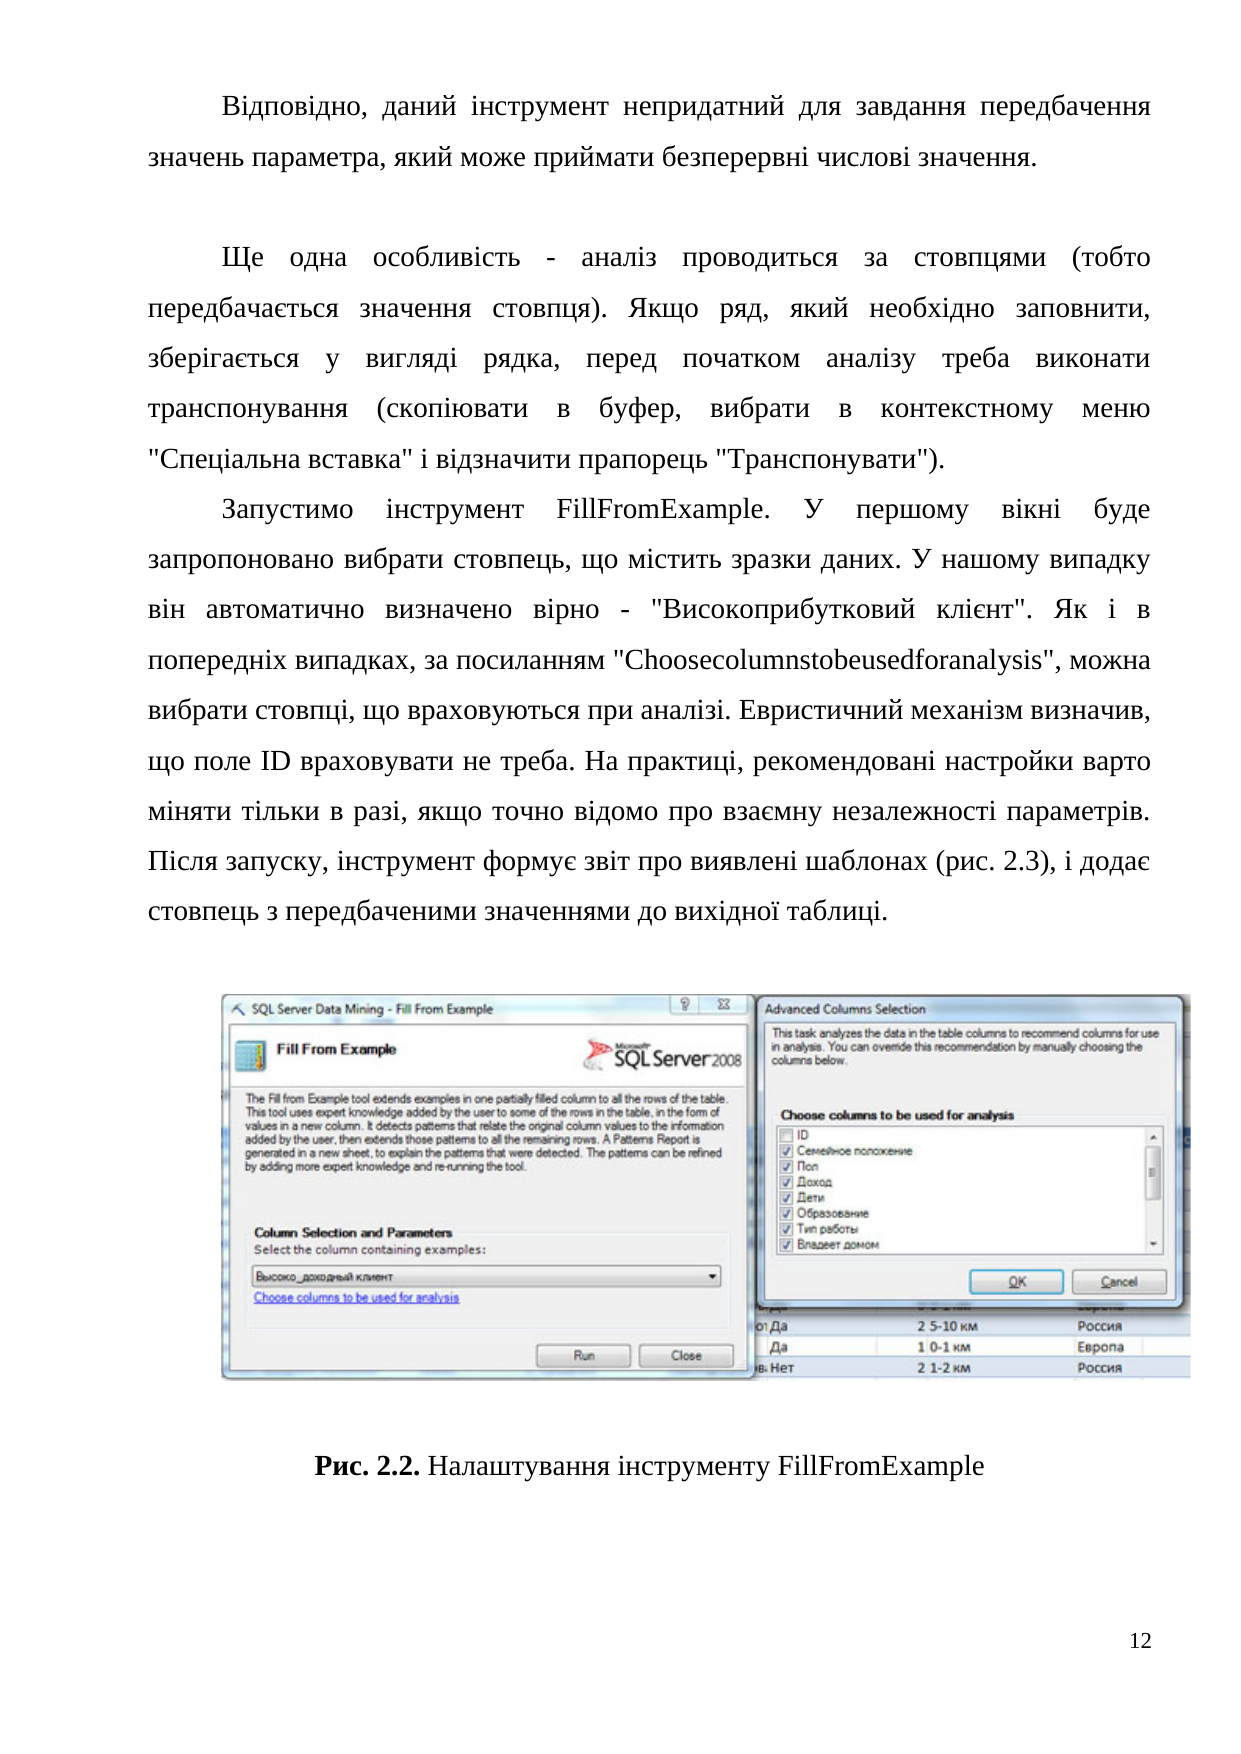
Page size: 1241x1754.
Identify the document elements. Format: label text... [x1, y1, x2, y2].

picture [221, 994, 1191, 1381]
text Ще одна особливість - аналіз проводиться за стовпцями (тобто передбачається значення стовпця). Якщо ряд, який необхідно заповнити, зберігається у вигляді рядка, перед початком аналізу треба виконати транспонування (скопіювати в буфер, вибрати в контекстному меню "Спеціальна вставка" і відзначити прапорець "Транспонувати"). [148, 239, 1152, 474]
text Запустимо інструмент FillFromExample. У першому вікні буде запропоновано вибрати стовпець, що містить зразки даних. У нашому випадку він автоматично визначено вірно - "Високоприбутковий клієнт". Як і в попередніх випадках, за посиланням "Choosecolumnstobeusedforanalysis", можна вибрати стовпці, що враховуються при аналізі. Евристичний механізм визначив, що поле ID враховувати не треба. На практиці, рекомендовані настройки варто міняти тільки в разі, якщо точно відомо про взаємну незалежності параметрів. Після запуску, інструмент формує звіт про виявлені шаблонах (рис. 2.3), і додає стовпець з передбаченими значеннями до вихідної таблиці. [148, 491, 1152, 927]
text Рис. 2.2. Налаштування інструменту FillFromExample [148, 1397, 1152, 1481]
text Відповідно, даний інструмент непридатний для завдання передбачення значень параметра, який може приймати безперервні числові значення. [148, 88, 1152, 172]
